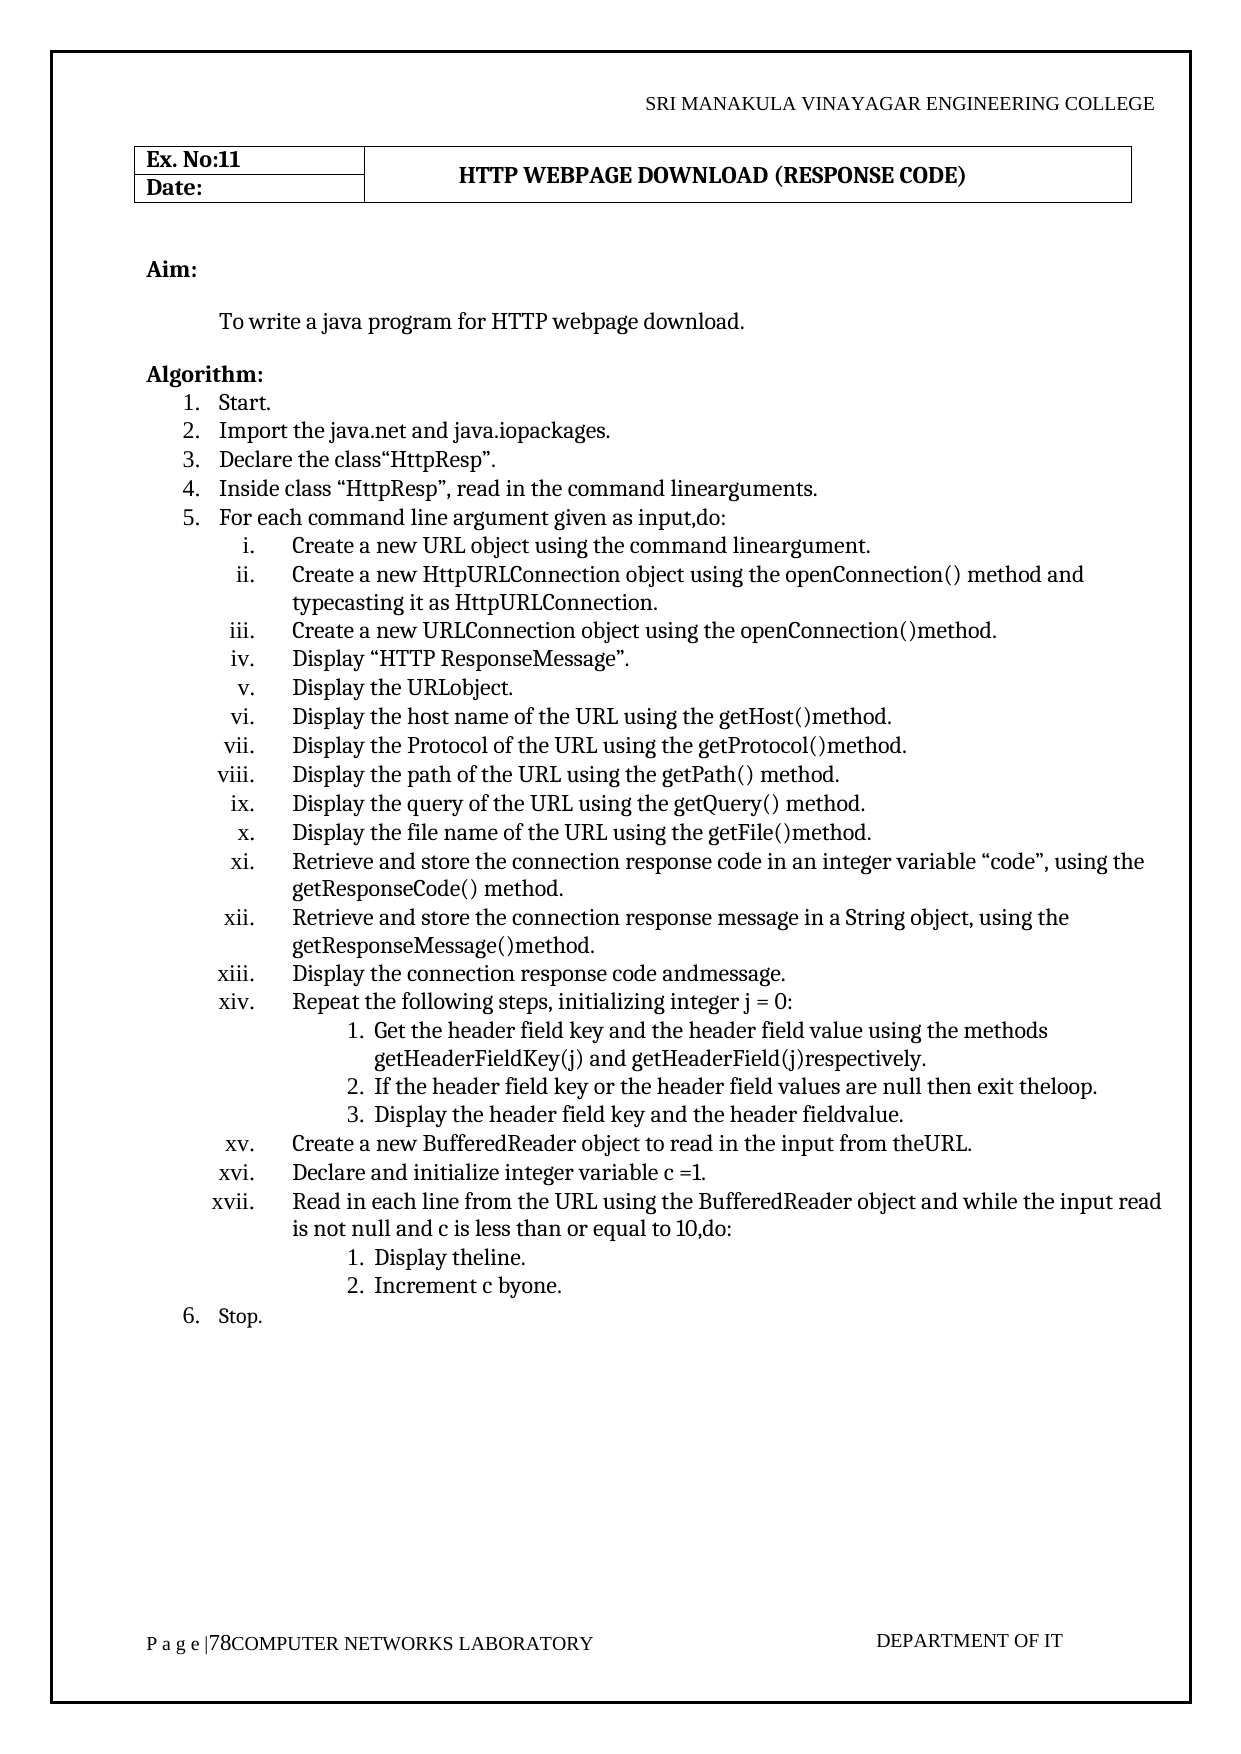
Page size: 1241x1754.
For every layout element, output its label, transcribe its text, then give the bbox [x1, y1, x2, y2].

list Display the query of the URL using the getQuery() method. [230, 789, 1189, 817]
list Retrieve and store the connection response code in an integer variable “code”, using the getResponseCode() method. [230, 847, 1148, 903]
list Retrieve and store the connection response message in a String object, using the getResponseMessage()method. [224, 903, 1071, 959]
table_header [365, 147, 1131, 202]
list Create a new URL object using the command lineargument. [242, 532, 1189, 560]
list For each command line argument given as input,do: [182, 503, 1189, 531]
list Display “HTTP ResponseMessage”. [230, 644, 1189, 673]
text To write a java program for HTTP webpage download. [219, 308, 1189, 336]
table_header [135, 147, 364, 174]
list Display the path of the URL using the getPath() method. [217, 760, 1189, 788]
list Create a new BufferedReader object to read in the input from theURL. [225, 1129, 1189, 1157]
list Start. [182, 388, 1189, 416]
list Display the file name of the URL using the getFile()method. [237, 818, 1189, 846]
list Read in each line from the URL using the BufferedReader object and while the input read is not null and c is less than or equal to 10,do: [211, 1187, 1167, 1243]
list Display the URLobject. [237, 673, 1189, 702]
list Import the java.net and java.iopackages. [182, 416, 1189, 444]
list Stop. [182, 1301, 1189, 1328]
list Get the header field key and the header field value using the methods getHeaderFieldKey(j) and getHeaderField(j)respectively. [347, 1016, 1049, 1072]
list Declare and initialize integer variable c =1. [218, 1158, 1189, 1186]
list Display the host name of the URL using the getHost()method. [230, 702, 1189, 731]
list If the header field key or the header field values are null then exit theloop. [347, 1072, 1189, 1099]
list Declare the class“HttpResp”. [182, 445, 1189, 473]
list Display the connection response code andmessage. [217, 959, 1189, 987]
list Create a new HttpURLConnection object using the openConnection() method and typecasting it as HttpURLConnection. [236, 560, 1091, 616]
subtitle Aim: [146, 256, 1189, 283]
list Display theline. [347, 1243, 1189, 1271]
list Inside class “HttpResp”, read in the command linearguments. [182, 474, 1189, 502]
list Display the Protocol of the URL using the getProtocol()method. [224, 731, 1189, 759]
subtitle Algorithm: [146, 361, 1189, 388]
list Repeat the following steps, initializing integer j = 0: [218, 987, 1189, 1015]
list Create a new URLConnection object using the openConnection()method. [229, 617, 1189, 644]
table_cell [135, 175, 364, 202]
list Increment c byone. [347, 1271, 1189, 1299]
list Display the header field key and the header fieldvalue. [347, 1100, 1189, 1128]
